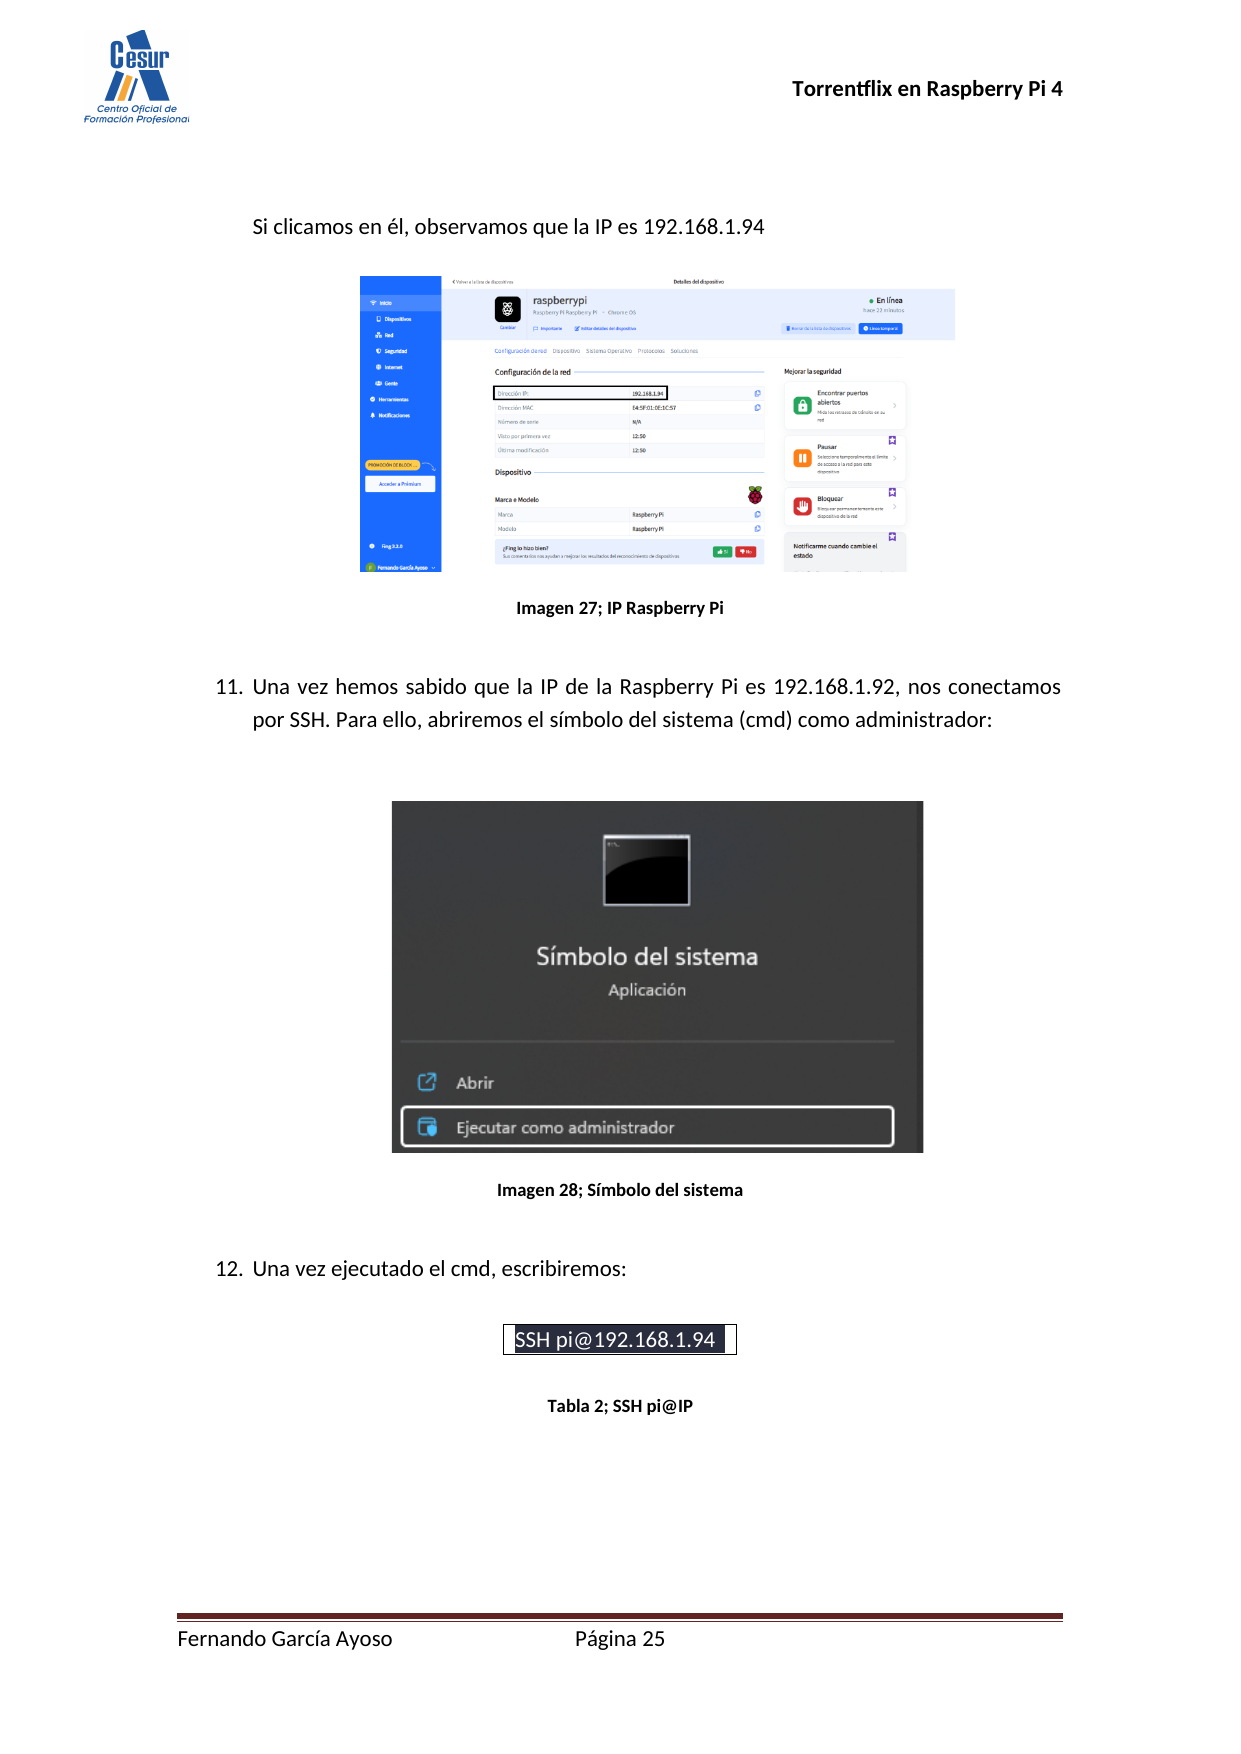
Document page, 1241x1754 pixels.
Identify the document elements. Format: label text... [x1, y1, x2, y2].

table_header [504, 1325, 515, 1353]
picture [360, 276, 956, 572]
picture [391, 801, 924, 1153]
list Una vez ejecutado el cmd, escribiremos: [215, 1254, 1063, 1282]
list Si clicamos en él, observamos que la IP es 192.168.1.94 [252, 212, 1063, 240]
text Imagen 27; IP Raspberry Pi [177, 597, 1063, 619]
picture [84, 30, 190, 124]
list Una vez hemos sabido que la IP de la Raspberry Pi es 192.168.1.92, nos conectamos por SSH. Para ello, abriremos el símbolo del sistema (cmd) como administrador: [215, 672, 1063, 733]
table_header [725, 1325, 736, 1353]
text Tabla 2; SSH pi@IP [177, 1394, 1063, 1417]
text Imagen 28; Símbolo del sistema [177, 1178, 1063, 1201]
